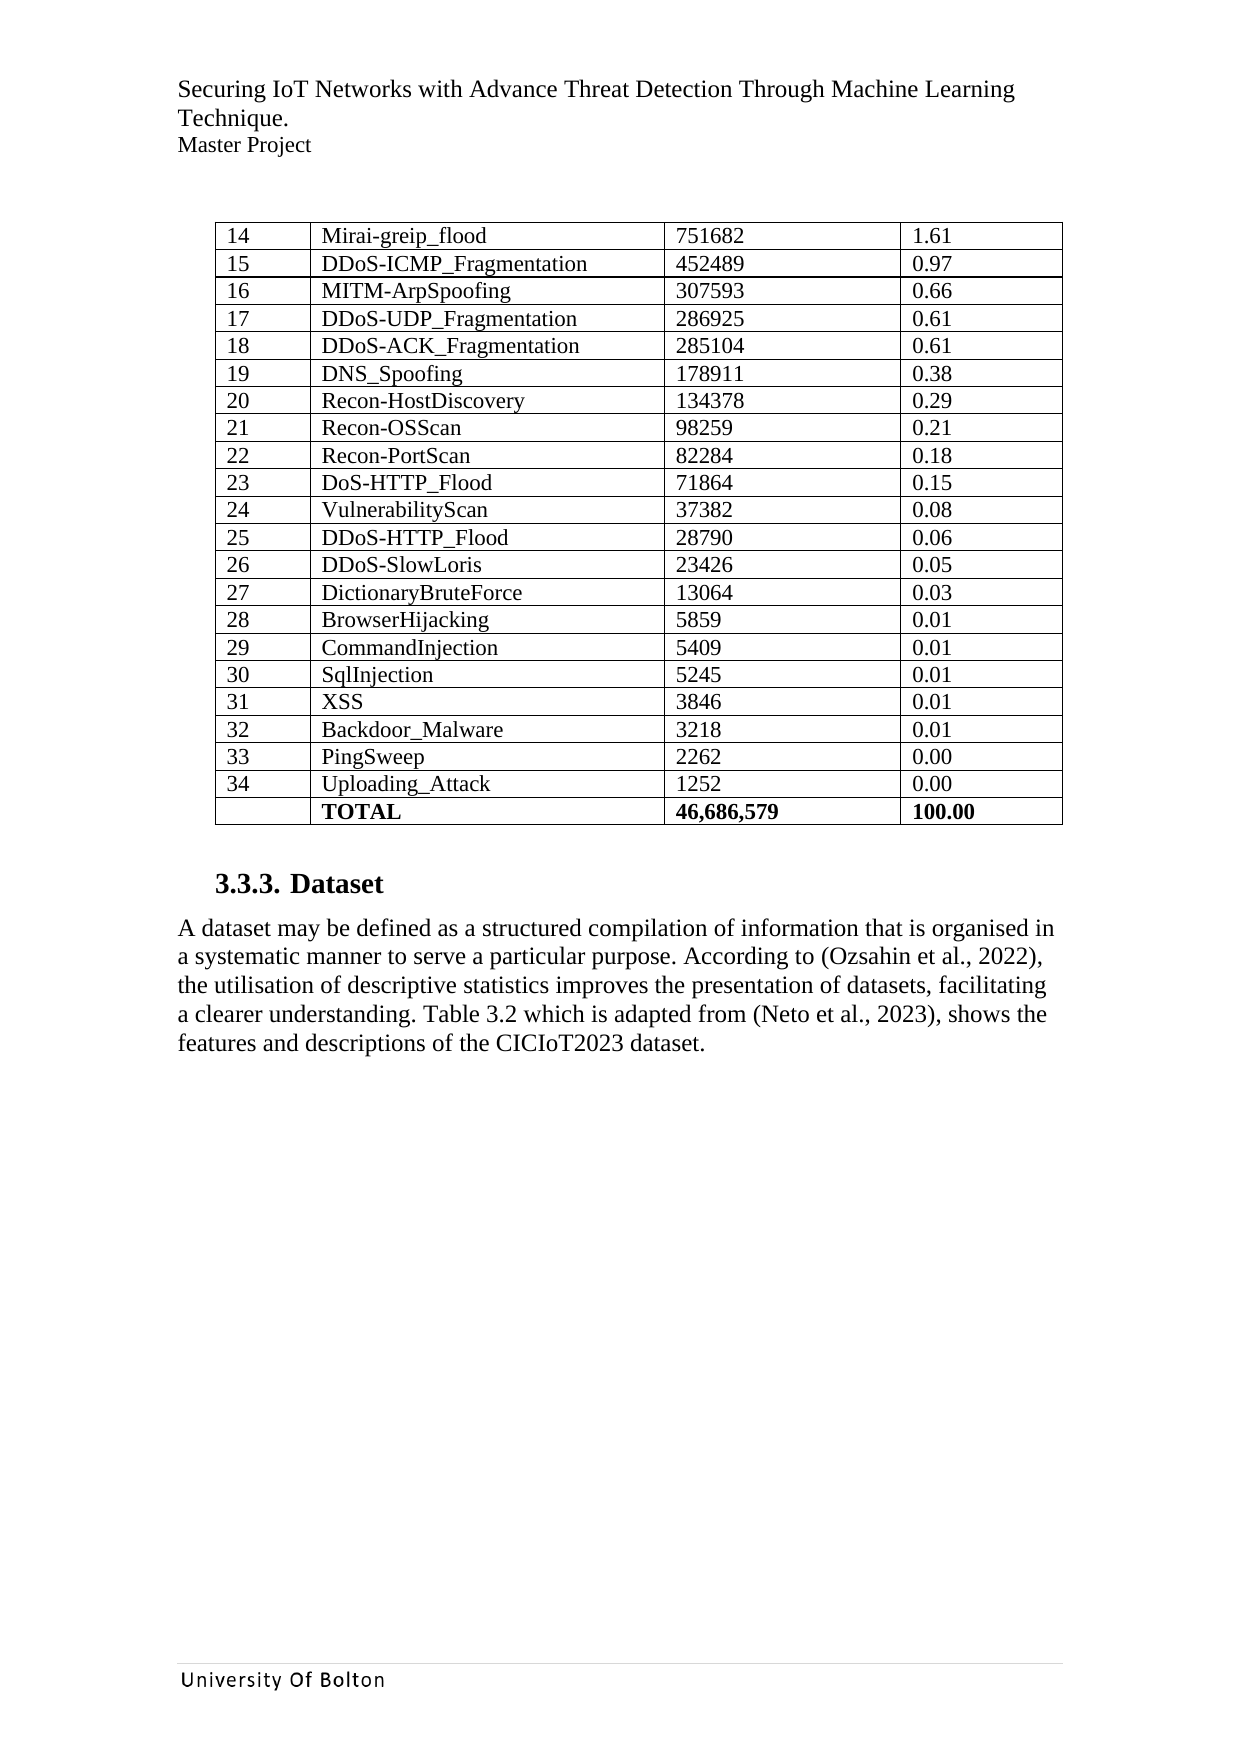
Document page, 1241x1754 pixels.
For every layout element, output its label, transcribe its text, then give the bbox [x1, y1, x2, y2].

table_cell 22 [216, 442, 310, 468]
table_cell 33 [216, 743, 310, 769]
table_cell 20 [216, 387, 310, 413]
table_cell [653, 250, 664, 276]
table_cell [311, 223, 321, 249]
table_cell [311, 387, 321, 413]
table_cell 24 [216, 497, 310, 523]
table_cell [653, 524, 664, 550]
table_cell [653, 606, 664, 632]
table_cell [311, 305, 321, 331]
table_cell 27 [216, 579, 310, 605]
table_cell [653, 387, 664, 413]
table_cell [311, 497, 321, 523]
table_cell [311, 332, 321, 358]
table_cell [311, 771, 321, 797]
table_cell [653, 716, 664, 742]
table_cell 15 [216, 250, 310, 276]
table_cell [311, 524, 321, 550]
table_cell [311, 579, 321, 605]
subtitle Dataset [215, 867, 1063, 900]
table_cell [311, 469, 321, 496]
table_cell 28 [216, 606, 310, 632]
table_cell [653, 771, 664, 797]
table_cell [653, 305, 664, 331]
table_cell 26 [216, 551, 310, 578]
table_cell 25 [216, 524, 310, 550]
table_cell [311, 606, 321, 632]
table_cell 14 [216, 223, 310, 249]
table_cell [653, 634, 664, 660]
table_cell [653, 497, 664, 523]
table_cell 18 [216, 332, 310, 358]
table_cell [216, 798, 310, 824]
table_cell 30 [216, 661, 310, 687]
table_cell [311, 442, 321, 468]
table_cell 34 [216, 771, 310, 797]
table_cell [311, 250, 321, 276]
picture [177, 1665, 387, 1691]
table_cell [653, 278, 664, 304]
text A dataset may be defined as a structured compilation of information that is organised in a systematic manner to serve a particular purpose. According to (Ozsahin et al., 2022), the utilisation of descriptive statistics improves the presentation of datasets, facilitating a clearer understanding. Table 3.2 which is adapted from (Neto et al., 2023), shows the features and descriptions of the CICIoT2023 dataset. [177, 913, 1063, 1056]
table_cell 29 [216, 634, 310, 660]
table_cell 16 [216, 278, 310, 304]
table_cell 32 [216, 716, 310, 742]
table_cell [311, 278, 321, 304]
table_cell 31 [216, 688, 310, 715]
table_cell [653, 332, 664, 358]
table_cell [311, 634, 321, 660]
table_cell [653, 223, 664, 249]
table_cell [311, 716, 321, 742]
table_cell 17 [216, 305, 310, 331]
table_cell 23 [216, 469, 310, 496]
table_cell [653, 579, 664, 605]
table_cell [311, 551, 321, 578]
table_cell 21 [216, 414, 310, 441]
table_cell 19 [216, 360, 310, 386]
